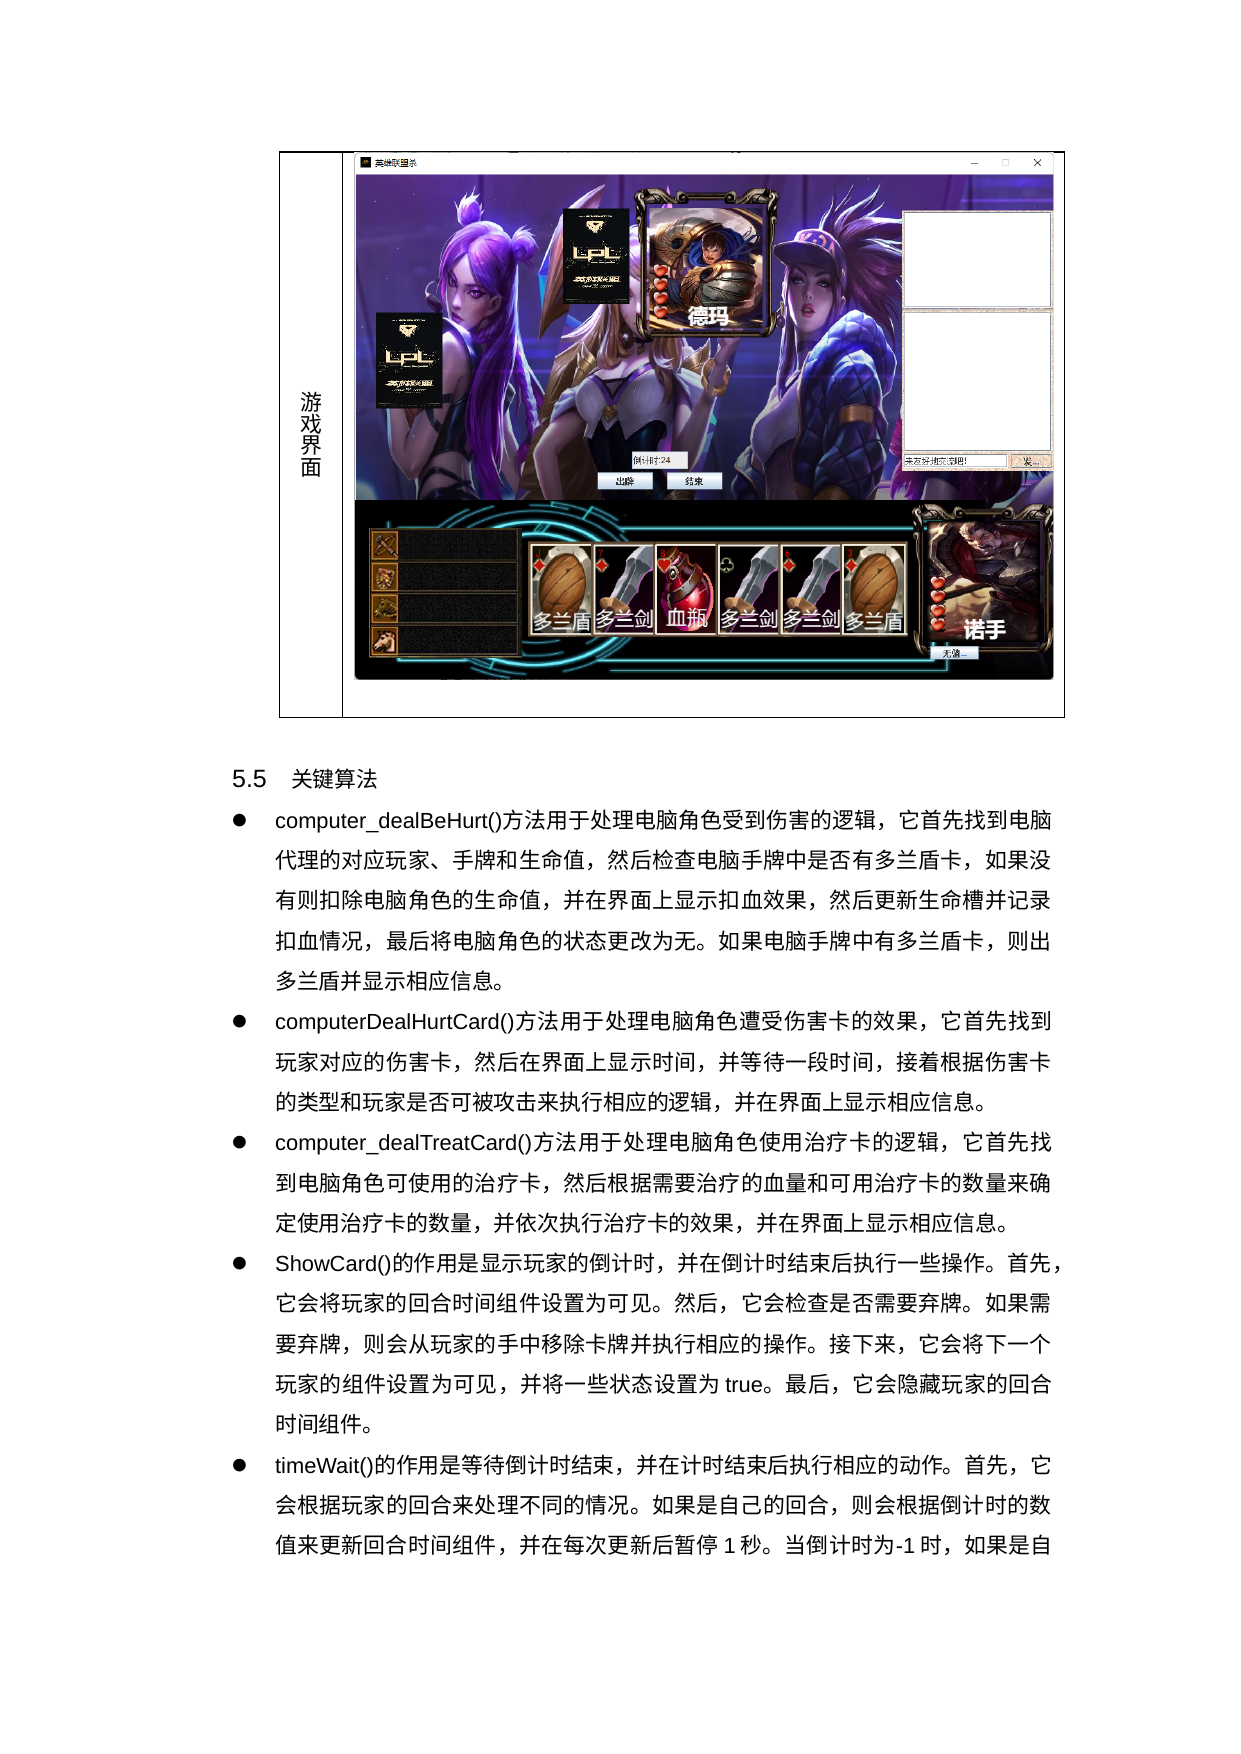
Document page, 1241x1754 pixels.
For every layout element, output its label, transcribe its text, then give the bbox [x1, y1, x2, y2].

list computerDealHurtCard()方法用于处理电脑角色遭受伤害卡的效果，它首先找到玩家对应的伤害卡，然后在界面上显示时间，并等待一段时间，接着根据伤害卡的类型和玩家是否可被攻击来执行相应的逻辑，并在界面上显示相应信息。 [231, 1000, 1053, 1121]
list computer_dealTreatCard()方法用于处理电脑角色使用治疗卡的逻辑，它首先找到电脑角色可使用的治疗卡，然后根据需要治疗的血量和可用治疗卡的数量来确定使用治疗卡的数量，并依次执行治疗卡的效果，并在界面上显示相应信息。 [231, 1121, 1053, 1242]
list 关键算法 [232, 758, 1053, 798]
picture [354, 152, 1054, 680]
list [231, 1443, 1053, 1564]
list computer_dealBeHurt()方法用于处理电脑角色受到伤害的逻辑，它首先找到电脑代理的对应玩家、手牌和生命值，然后检查电脑手牌中是否有多兰盾卡，如果没有则扣除电脑角色的生命值，并在界面上显示扣血效果，然后更新生命槽并记录扣血情况，最后将电脑角色的状态更改为无。如果电脑手牌中有多兰盾卡，则出多兰盾并显示相应信息。 [231, 798, 1053, 1000]
list ShowCard()的作用是显示玩家的倒计时，并在倒计时结束后执行一些操作。首先，它会将玩家的回合时间组件设置为可见。然后，它会检查是否需要弃牌。如果需要弃牌，则会从玩家的手中移除卡牌并执行相应的操作。接下来，它会将下一个玩家的组件设置为可见，并将一些状态设置为true。最后，它会隐藏玩家的回合时间组件。 [231, 1242, 1053, 1443]
table_cell [343, 153, 1064, 717]
table_cell 游戏界面 [280, 153, 342, 717]
